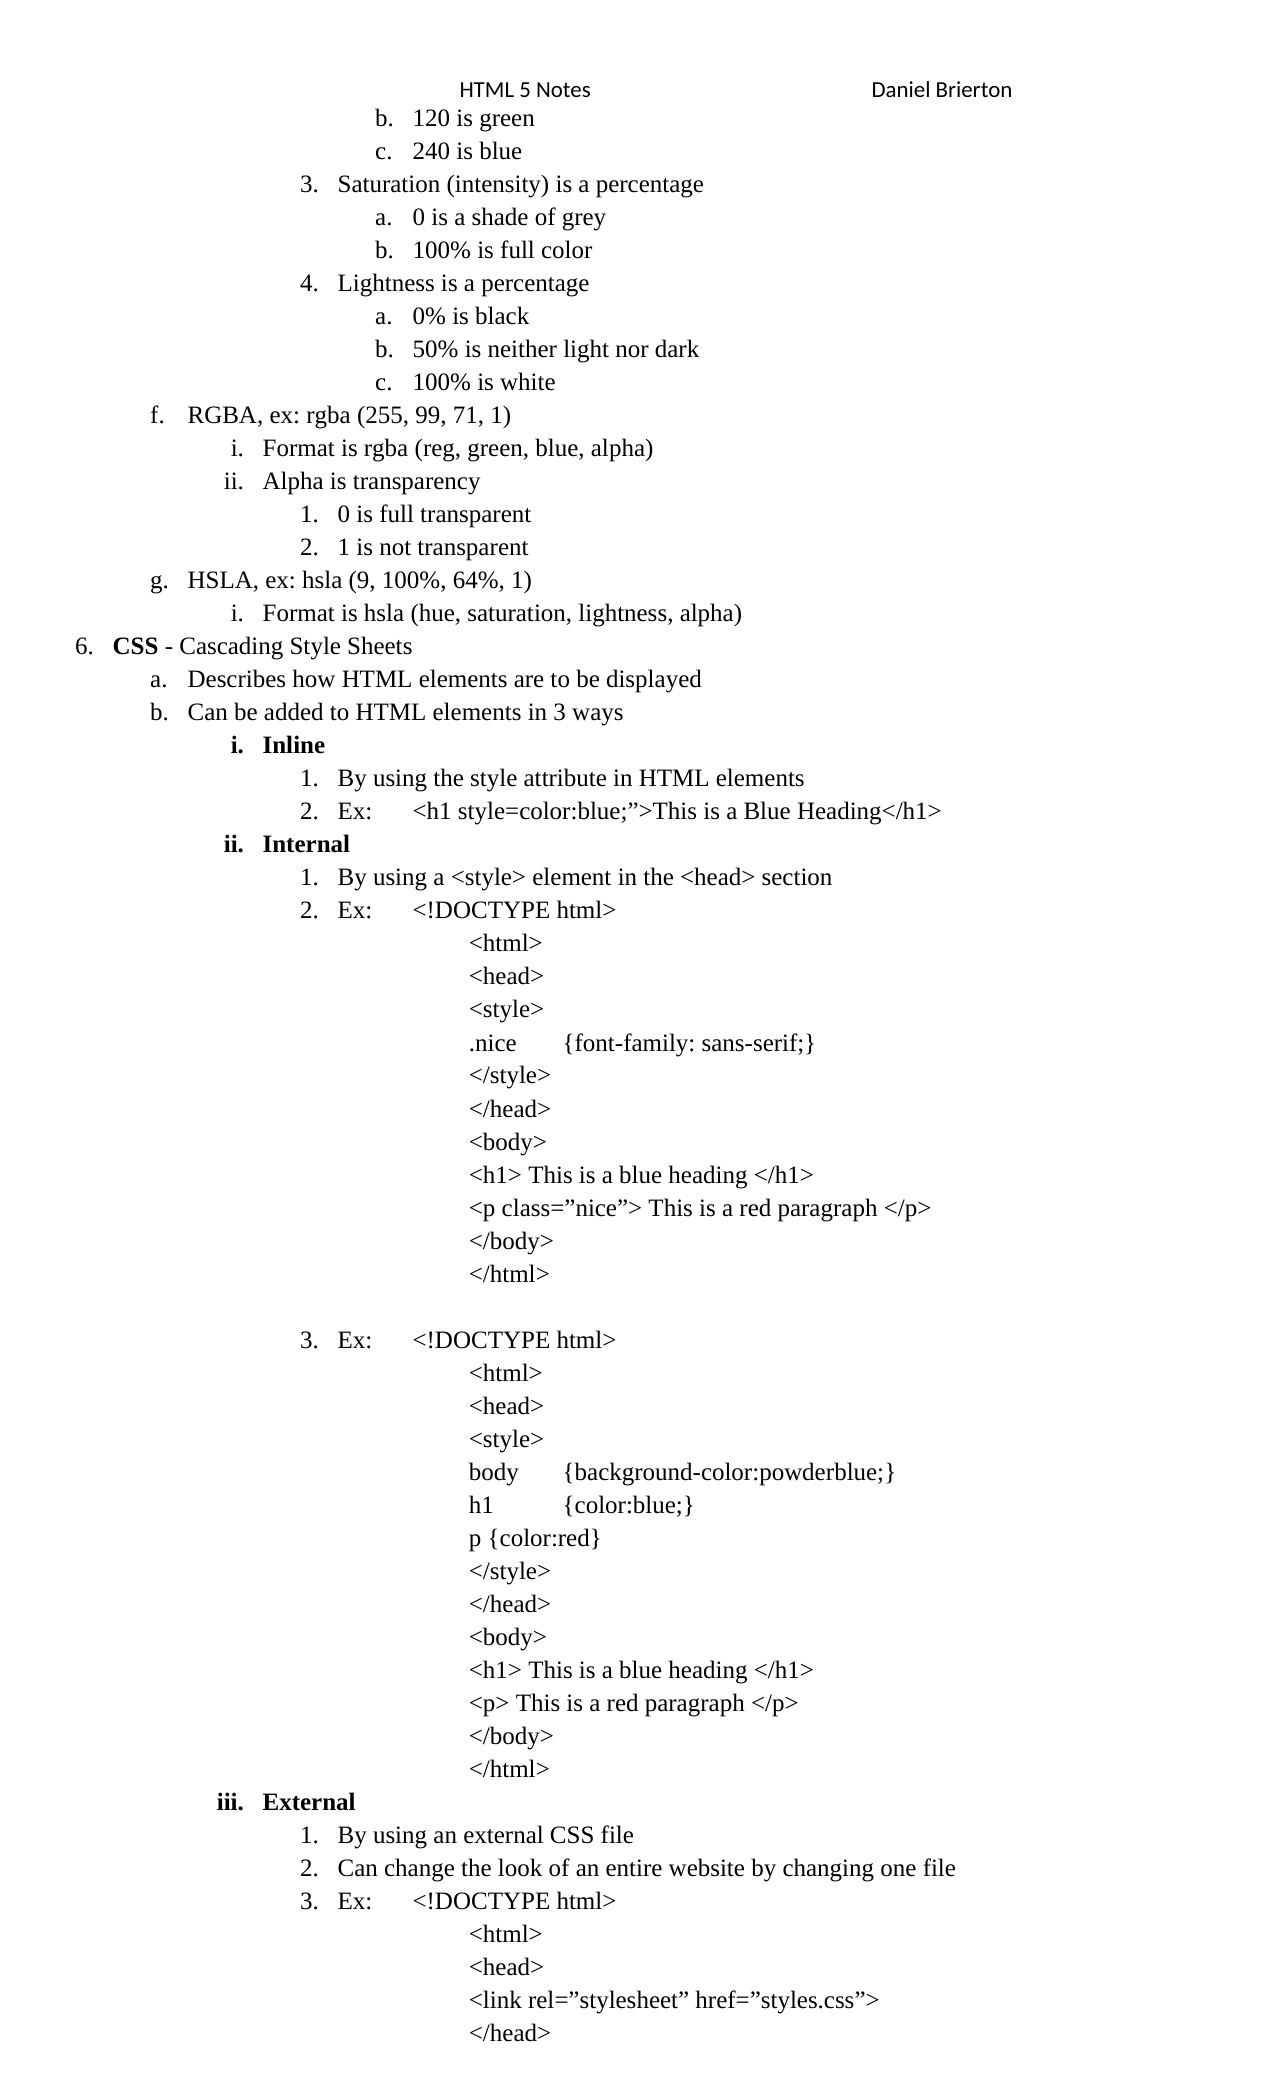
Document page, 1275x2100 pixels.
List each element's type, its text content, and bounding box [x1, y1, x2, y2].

list Can change the look of an entire website by changing one file [300, 1853, 1237, 1882]
text </body> [469, 1226, 1237, 1254]
text <html> [469, 1358, 1237, 1387]
list Can be added to HTML elements in 3 ways [150, 697, 1237, 726]
text </style> [469, 1061, 1237, 1089]
list Saturation (intensity) is a percentage [300, 169, 1237, 198]
list Internal [244, 829, 1237, 858]
text .nice {font-family: sans-serif;} [469, 1028, 1237, 1056]
text <link rel=”stylesheet” href=”styles.css”> [469, 1985, 1237, 2014]
text </head> [469, 1094, 1237, 1122]
list Ex: <!DOCTYPE html> [300, 896, 1237, 924]
list By using the style attribute in HTML elements [300, 763, 1237, 792]
list By using an external CSS file [300, 1820, 1237, 1849]
list 0% is black [375, 301, 1237, 330]
list By using a <style> element in the <head> section [300, 862, 1237, 891]
list CSS - Cascading Style Sheets [75, 631, 1237, 660]
list Alpha is transparency [244, 466, 1237, 495]
text <head> [469, 962, 1237, 990]
list Lightness is a percentage [300, 268, 1237, 297]
text <head> [469, 1952, 1237, 1981]
list Ex: <!DOCTYPE html> [300, 1325, 1237, 1353]
text <style> [469, 994, 1237, 1023]
list Inline [244, 730, 1237, 759]
list 100% is full color [375, 235, 1237, 264]
list 1 is not transparent [300, 532, 1237, 561]
list HSLA, ex: hsla (9, 100%, 64%, 1) [150, 565, 1237, 594]
list Ex: <h1 style=color:blue;”>This is a Blue Heading</h1> [300, 796, 1237, 825]
list 50% is neither light nor dark [375, 334, 1237, 363]
list Ex: <!DOCTYPE html> [300, 1886, 1237, 1915]
list RGBA, ex: rgba (255, 99, 71, 1) [150, 400, 1237, 429]
text <html> [469, 1919, 1237, 1948]
text <html> [469, 928, 1237, 957]
list 120 is green [375, 103, 1237, 132]
text </html> [469, 1754, 1237, 1783]
list 240 is blue [375, 136, 1237, 165]
list Describes how HTML elements are to be displayed [150, 664, 1237, 693]
text <body> [469, 1622, 1237, 1651]
text </head> [469, 1589, 1237, 1618]
text <head> [469, 1391, 1237, 1419]
text </head> [469, 2018, 1237, 2047]
text p {color:red} [469, 1523, 1237, 1552]
text h1 {color:blue;} [469, 1490, 1237, 1519]
text <h1> This is a blue heading </h1> [469, 1655, 1237, 1684]
list Format is hsla (hue, saturation, lightness, alpha) [244, 598, 1237, 627]
text </style> [469, 1556, 1237, 1585]
text <h1> This is a blue heading </h1> [469, 1160, 1237, 1188]
list 100% is white [375, 367, 1237, 396]
list External [244, 1787, 1237, 1816]
text </body> [469, 1721, 1237, 1750]
text body {background-color:powderblue;} [469, 1457, 1237, 1486]
text <body> [469, 1127, 1237, 1155]
text <p> This is a red paragraph </p> [469, 1688, 1237, 1717]
list Format is rgba (reg, green, blue, alpha) [244, 433, 1237, 462]
list 0 is full transparent [300, 499, 1237, 528]
text </html> [469, 1259, 1237, 1287]
text <p class=”nice”> This is a red paragraph </p> [469, 1193, 1237, 1221]
text <style> [469, 1424, 1237, 1453]
list 0 is a shade of grey [375, 202, 1237, 231]
